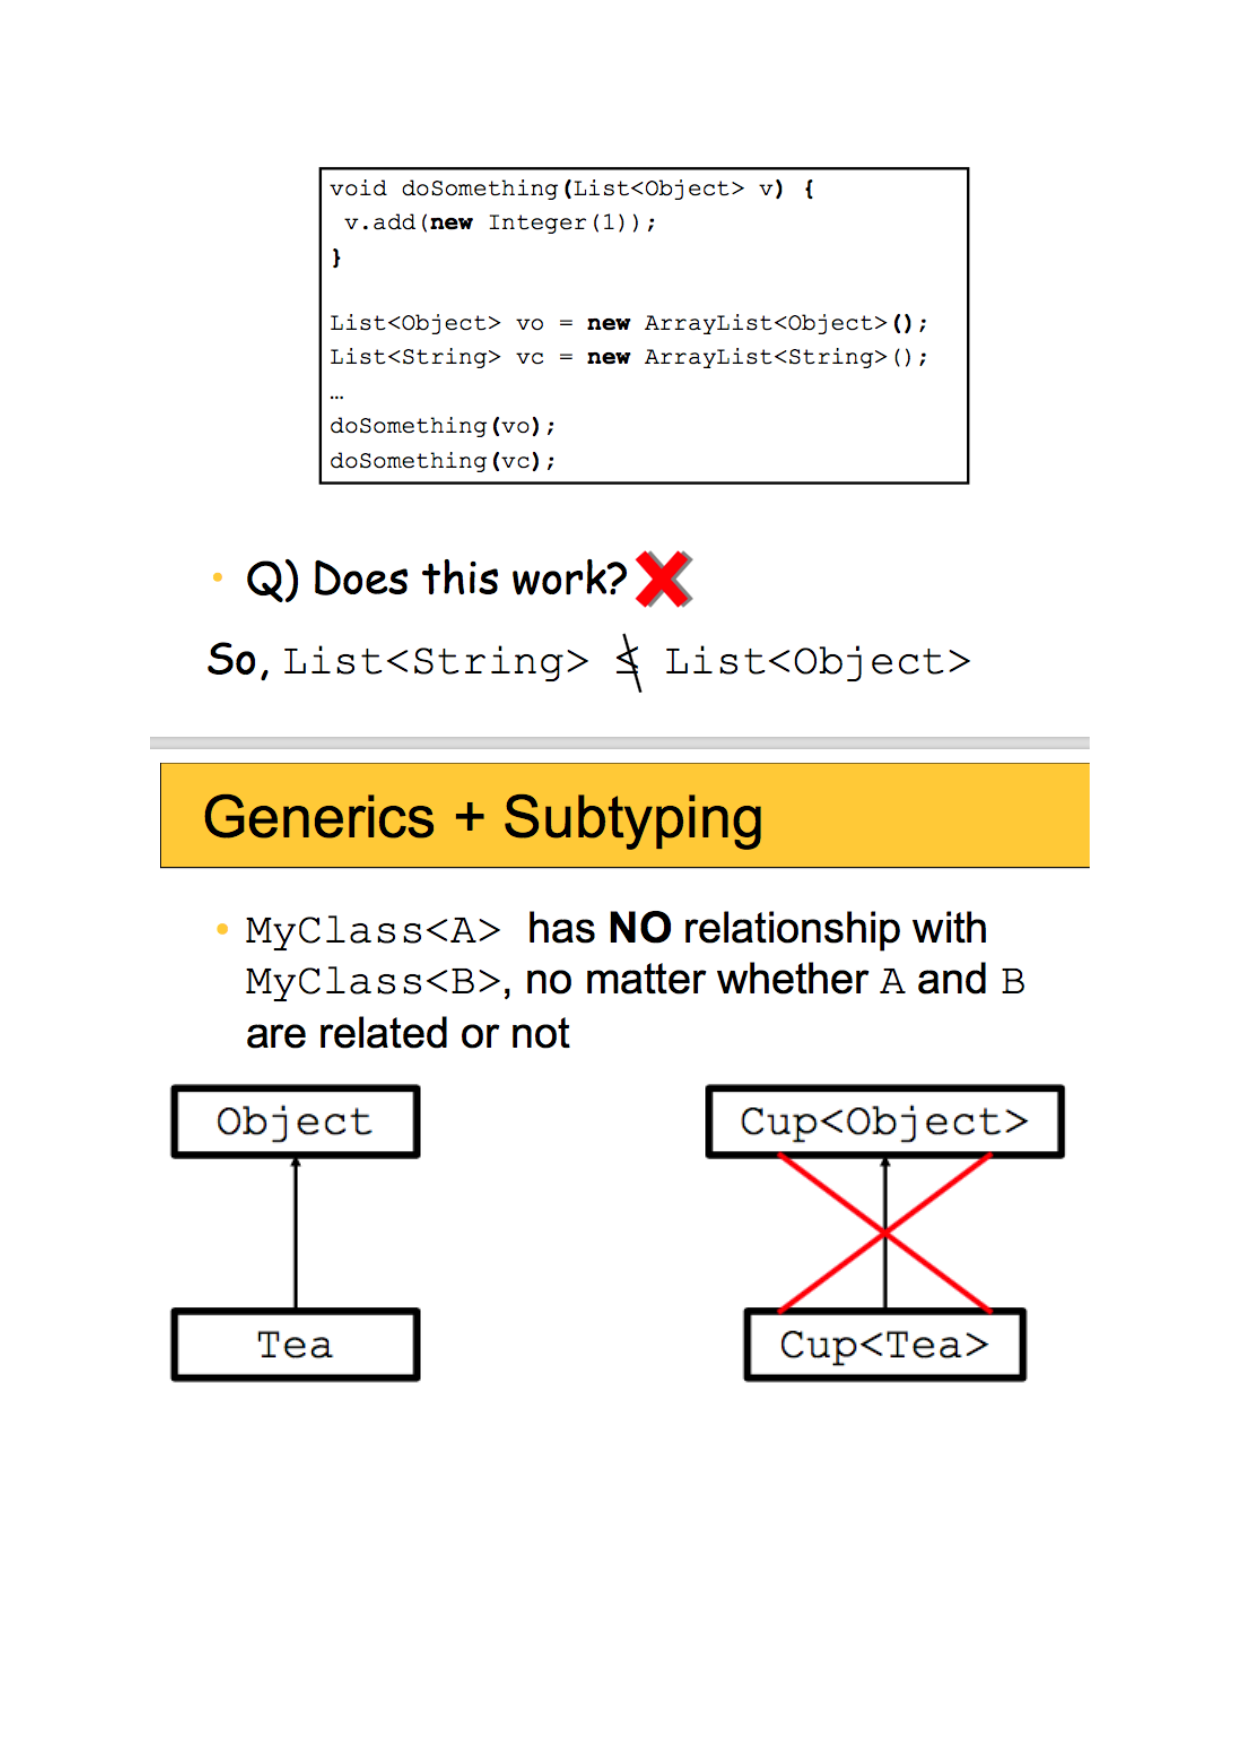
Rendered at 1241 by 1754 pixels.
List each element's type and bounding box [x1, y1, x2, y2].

picture [150, 150, 1090, 1392]
